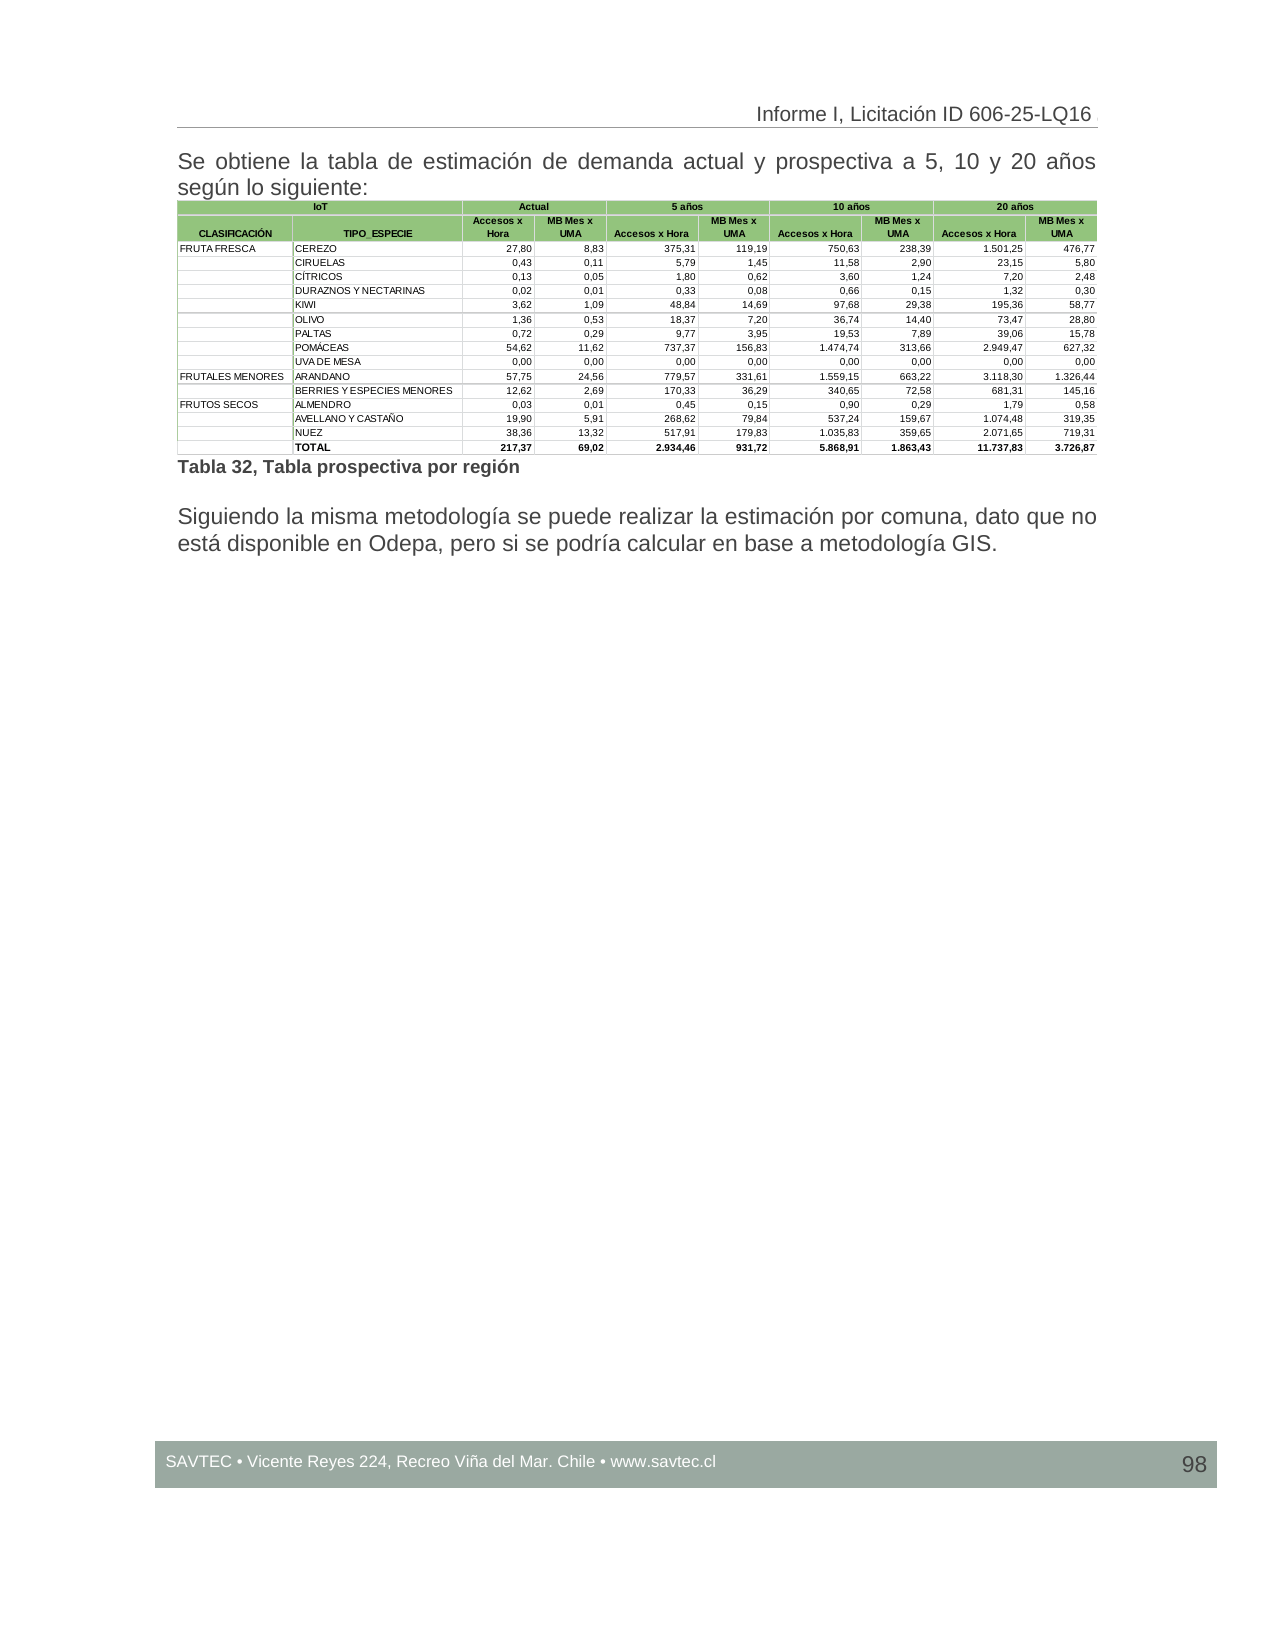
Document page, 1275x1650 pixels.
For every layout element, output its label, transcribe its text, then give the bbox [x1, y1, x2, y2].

text Se obtiene la tabla de estimación de demanda actual y prospectiva a 5, 10 y 20 años según lo siguiente: [177, 148, 1098, 200]
text Siguiendo la misma metodología se puede realizar la estimación por comuna, dato que no está disponible en Odepa, pero si se podría calcular en base a metodología GIS. [177, 503, 1098, 556]
text Tabla 32, Tabla prospectiva por región [177, 455, 1098, 477]
